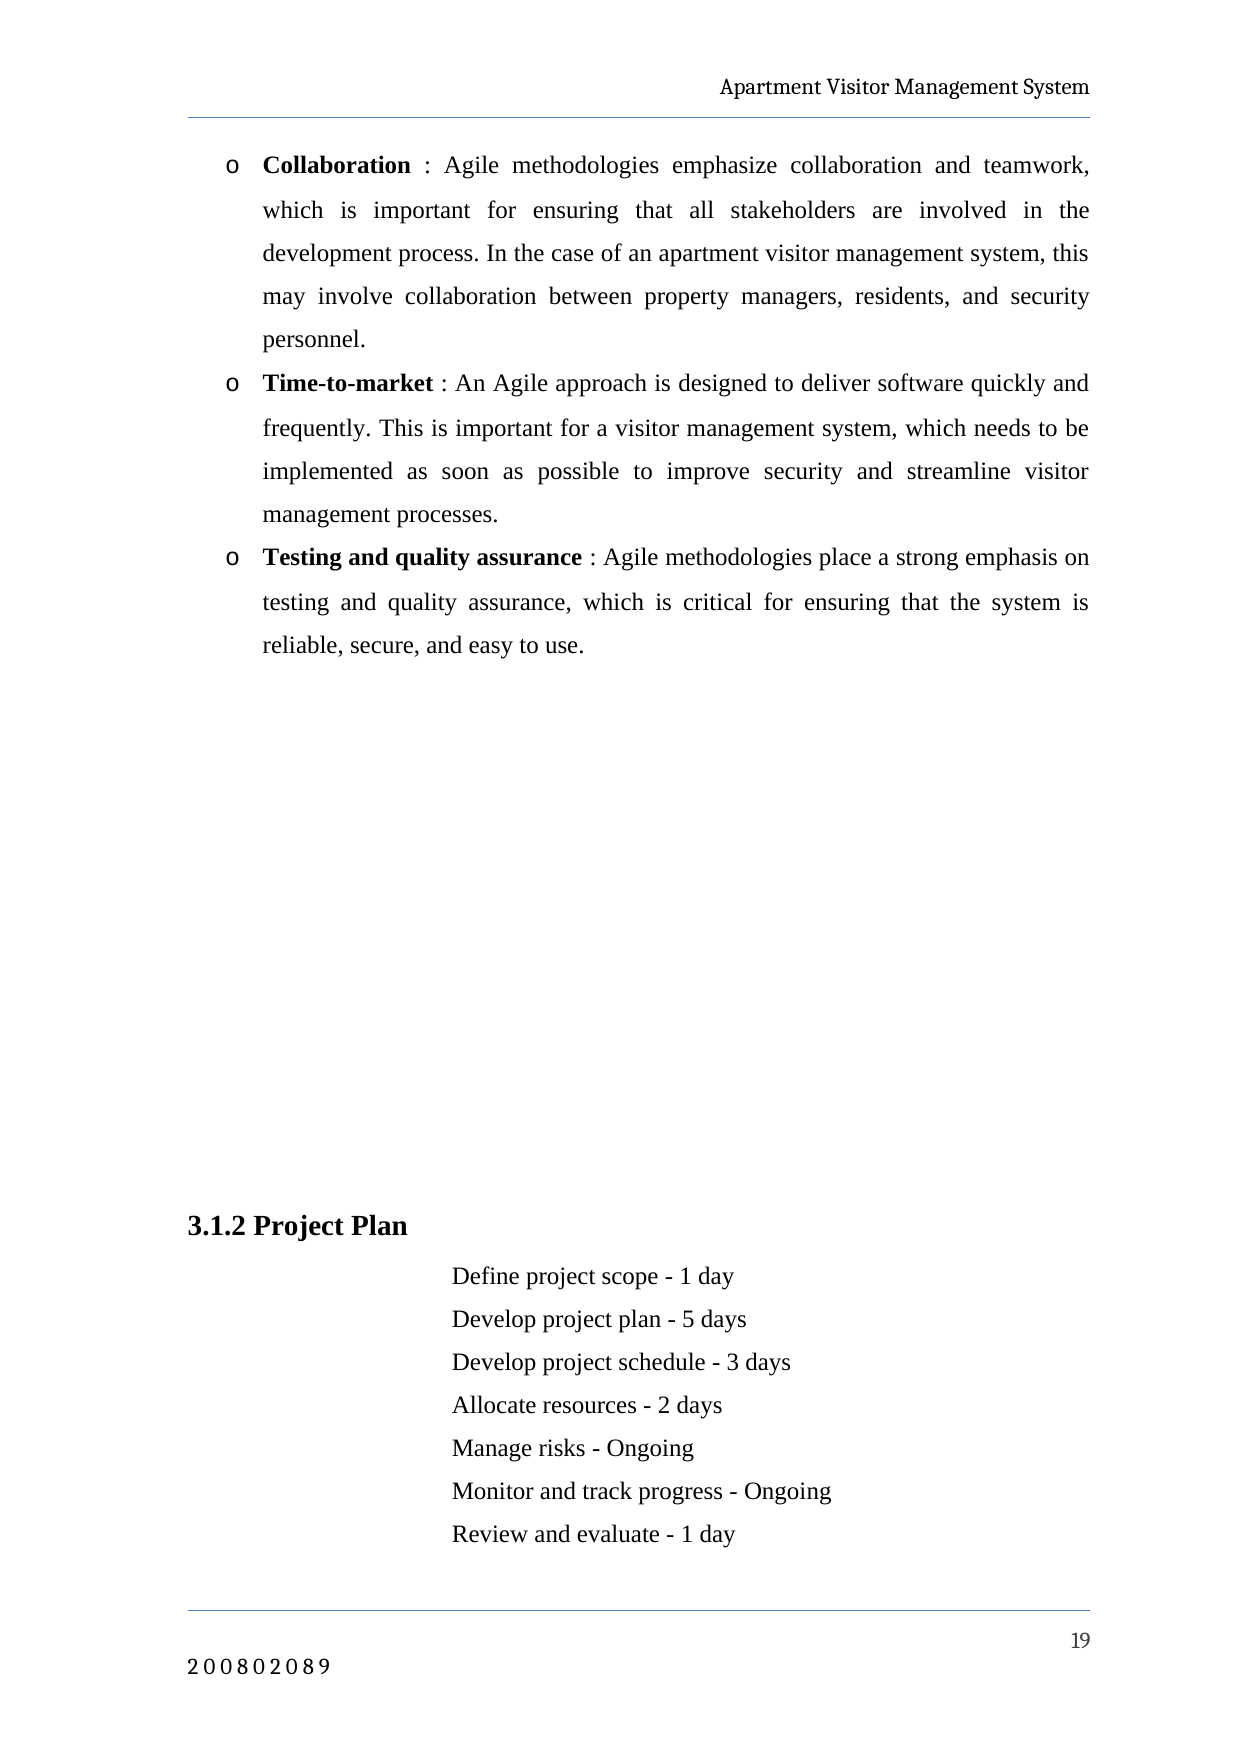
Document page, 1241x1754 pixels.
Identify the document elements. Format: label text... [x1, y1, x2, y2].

list Develop project schedule - 3 days [227, 1347, 1090, 1376]
list Time-to-market : An Agile approach is designed to deliver software quickly and frequently. This is important for a visitor management system, which needs to be implemented as soon as possible to improve security and streamline visitor management processes. [225, 368, 1090, 528]
list Define project scope - 1 day [227, 1261, 1090, 1289]
list Allocate resources - 2 days [227, 1390, 1090, 1419]
list Testing and quality assurance : Agile methodologies place a strong emphasis on testing and quality assurance, which is critical for ensuring that the system is reliable, secure, and easy to use. [225, 542, 1090, 659]
list Review and evaluate - 1 day [227, 1519, 1090, 1548]
text 3.1.2 Project Plan [187, 1208, 1090, 1241]
list Manage risks - Ongoing [227, 1433, 1090, 1462]
list Collaboration : Agile methodologies emphasize collaboration and teamwork, which is important for ensuring that all stakeholders are involved in the development process. In the case of an apartment visitor management system, this may involve collaboration between property managers, residents, and security personnel. [225, 150, 1090, 353]
list Monitor and track progress - Ongoing [227, 1476, 1090, 1505]
list Develop project plan - 5 days [227, 1304, 1090, 1333]
